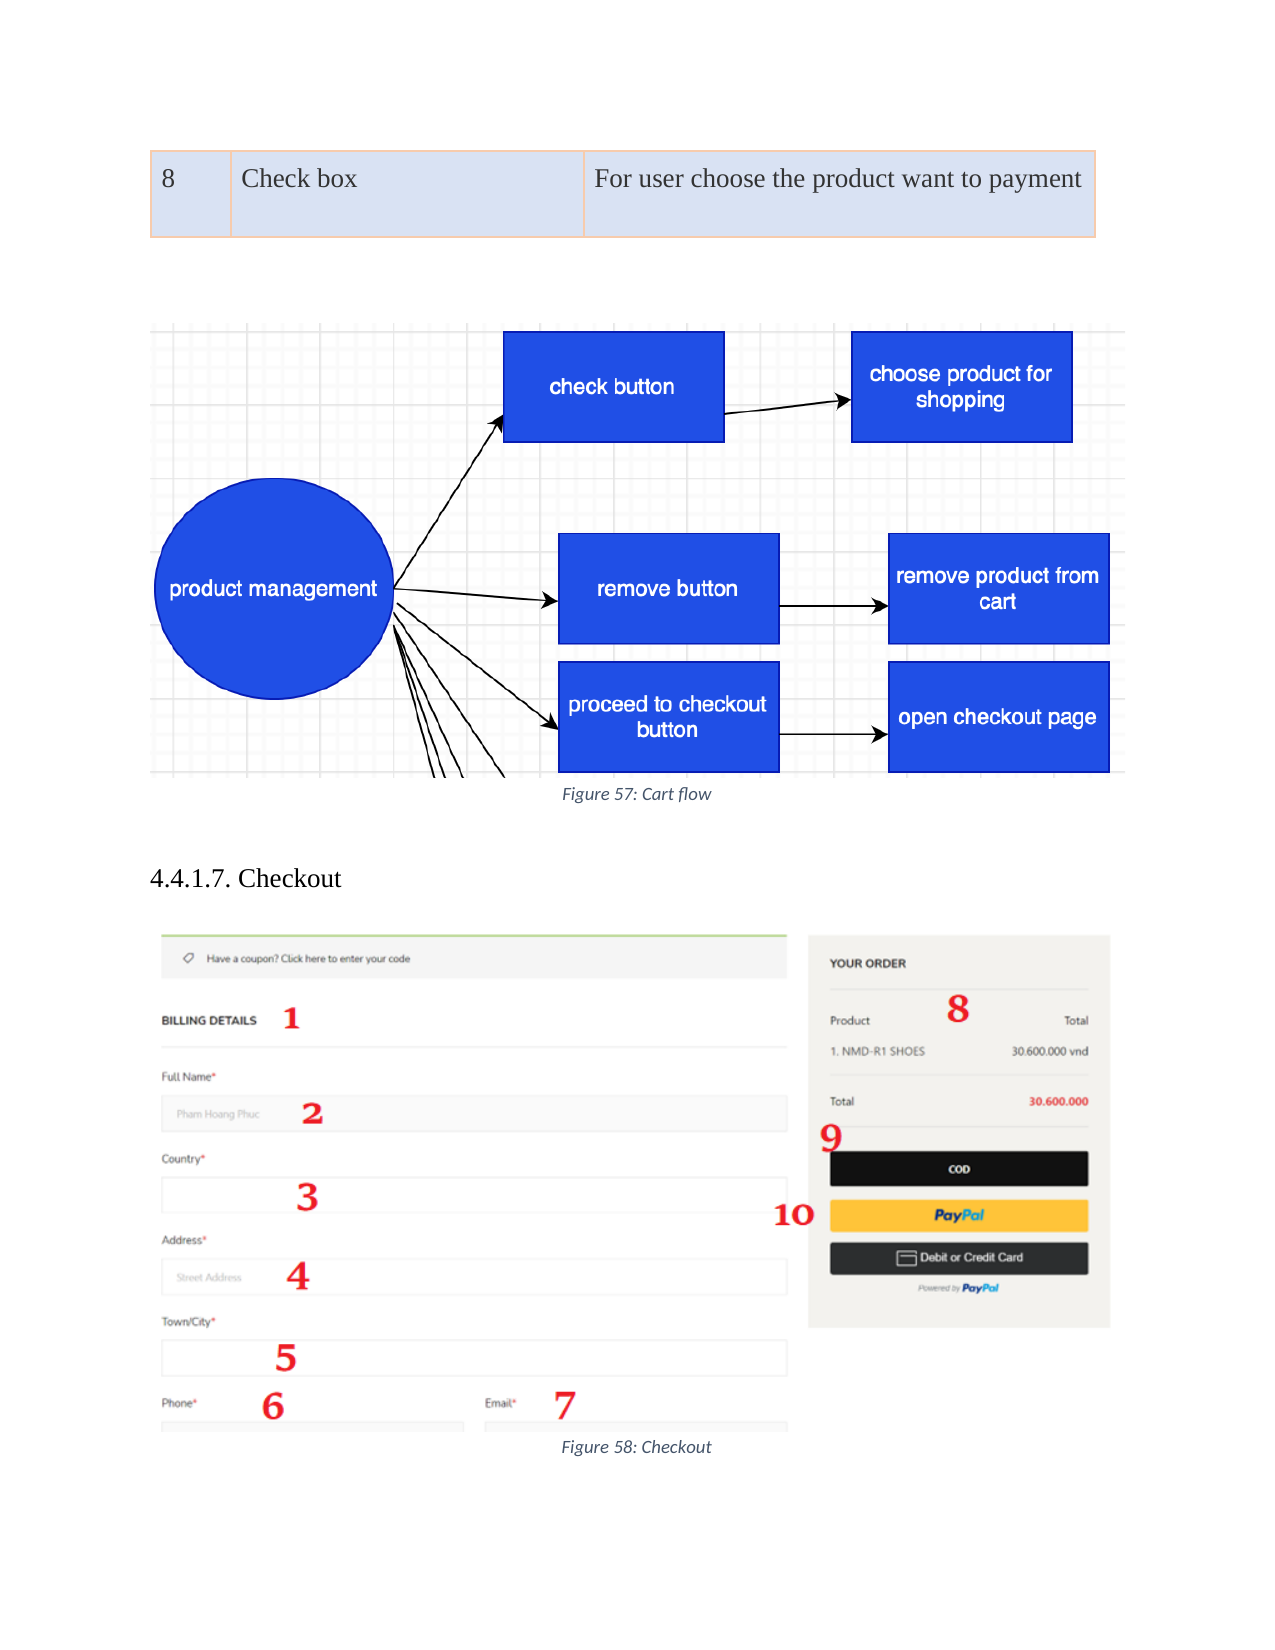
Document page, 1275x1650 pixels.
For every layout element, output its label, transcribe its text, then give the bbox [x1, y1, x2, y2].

subtitle 4.4.1.7. Checkout [150, 862, 1125, 893]
picture [150, 323, 1125, 778]
table_cell 8 [152, 152, 230, 236]
table_cell For user choose the product want to payment [585, 152, 1094, 236]
picture [150, 922, 1125, 1432]
text Figure 58: Checkout [150, 1435, 1125, 1458]
text Figure 57: Cart flow [150, 782, 1125, 805]
table_cell Check box [232, 152, 583, 236]
